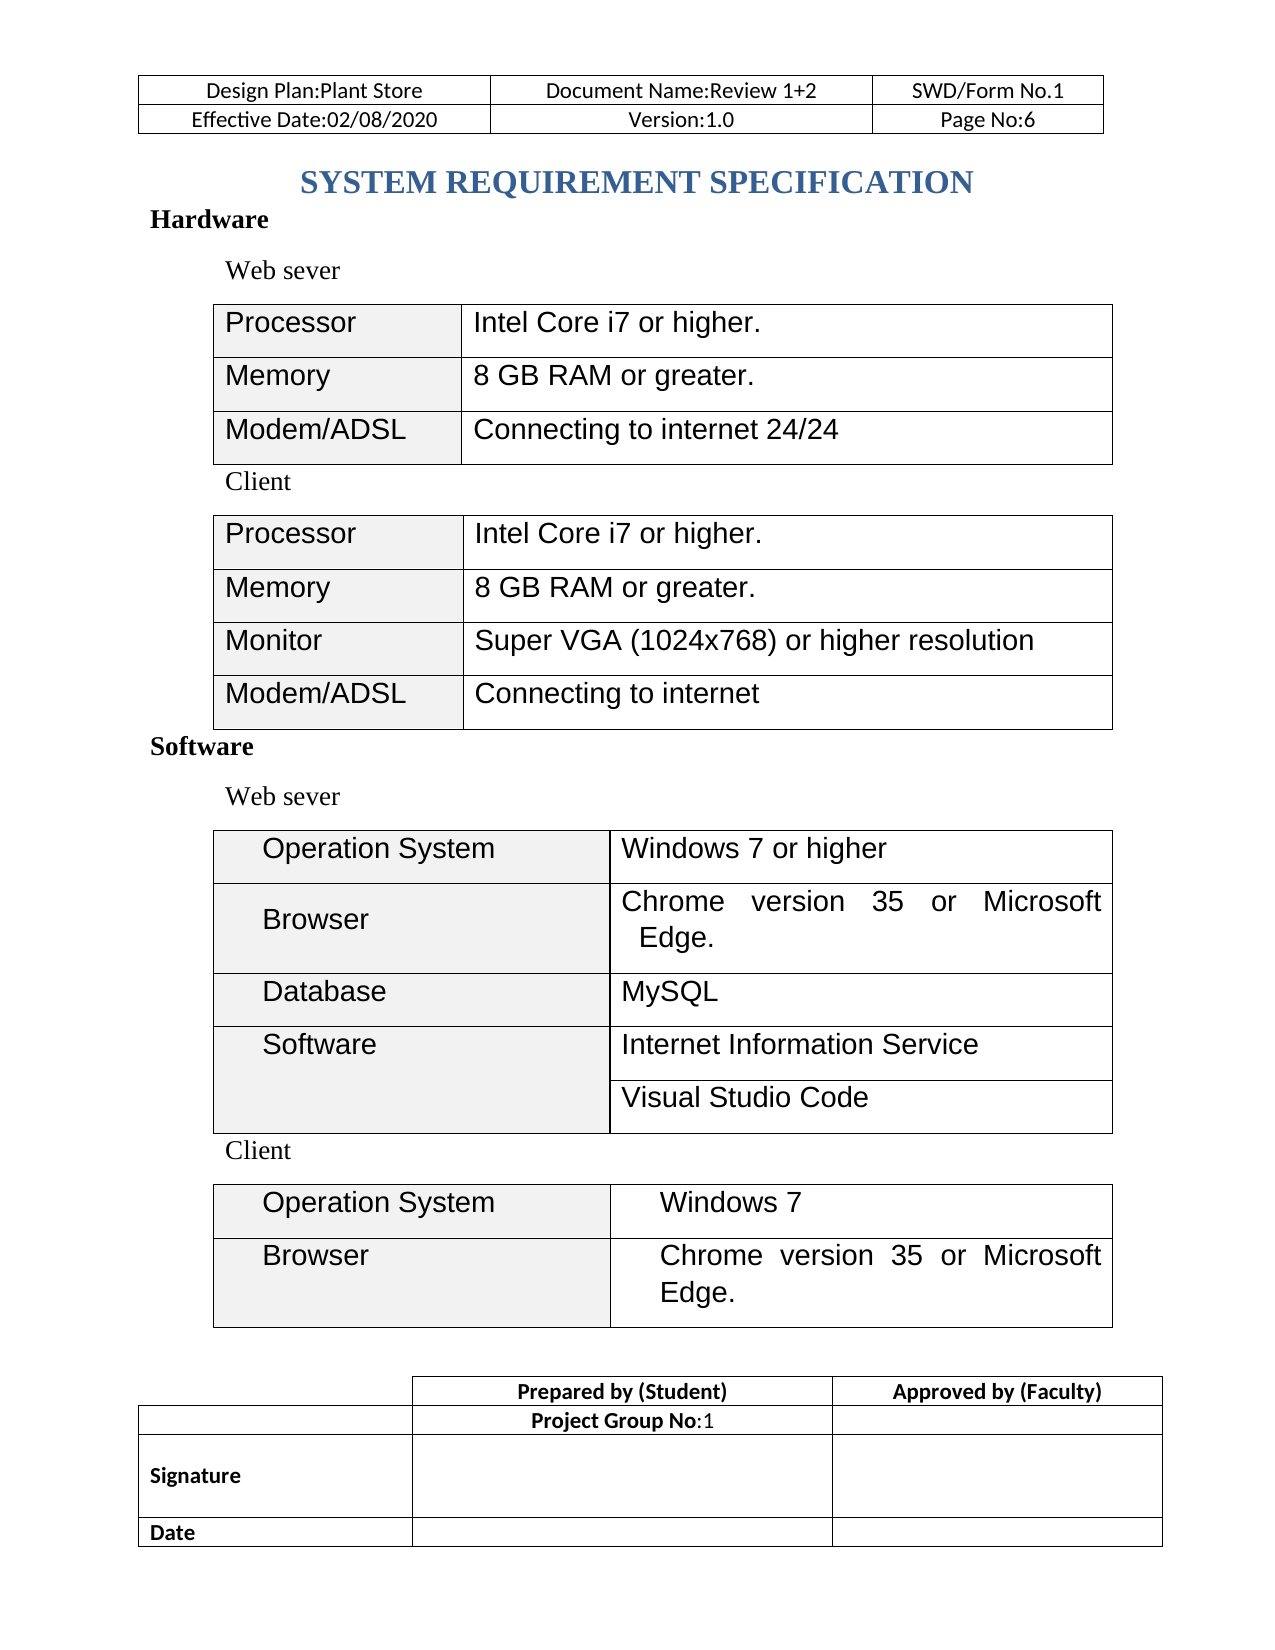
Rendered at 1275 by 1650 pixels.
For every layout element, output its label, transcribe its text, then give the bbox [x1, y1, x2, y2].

table_cell Connecting to internet [464, 676, 1112, 728]
table_cell 8 GB RAM or greater. [462, 358, 1112, 411]
subtitle SYSTEM REQUIREMENT SPECIFICATION [300, 162, 1125, 201]
table_cell Monitor [214, 623, 463, 675]
table_cell MySQL [611, 974, 1112, 1026]
text Client [150, 1134, 1125, 1165]
text Web sever [150, 254, 1125, 285]
table_header Intel Core i7 or higher. [462, 305, 1112, 357]
table_cell Memory [214, 358, 461, 411]
table_cell Memory [214, 570, 463, 622]
text Software [150, 729, 1125, 761]
table_cell Database [214, 974, 609, 1026]
table_cell Browser [214, 884, 609, 973]
table_cell Modem/ADSL [214, 412, 461, 464]
text Web sever [150, 780, 1125, 811]
text Client [150, 465, 1125, 496]
table_cell Chrome version 35 or Microsoft Edge. [611, 884, 1112, 973]
table_cell Super VGA (1024x768) or higher resolution [464, 623, 1112, 675]
table_cell Internet Information Service [611, 1027, 1112, 1079]
table_cell Connecting to internet 24/24 [462, 412, 1112, 464]
text Hardware [150, 203, 1125, 235]
table_header Processor [214, 516, 463, 568]
table_header Processor [214, 305, 461, 357]
table_cell Software [214, 1027, 609, 1133]
table_cell Visual Studio Code [611, 1081, 1112, 1133]
table_cell Modem/ADSL [214, 676, 463, 728]
table_header Operation System [214, 1185, 610, 1237]
table_header Intel Core i7 or higher. [464, 516, 1112, 568]
table_header Operation System [214, 831, 609, 883]
table_cell Chrome version 35 or Microsoft Edge. [611, 1239, 1112, 1327]
table_cell Browser [214, 1239, 610, 1327]
table_header Windows 7 [611, 1185, 1112, 1237]
table_header Windows 7 or higher [611, 831, 1112, 883]
table_cell 8 GB RAM or greater. [464, 570, 1112, 622]
